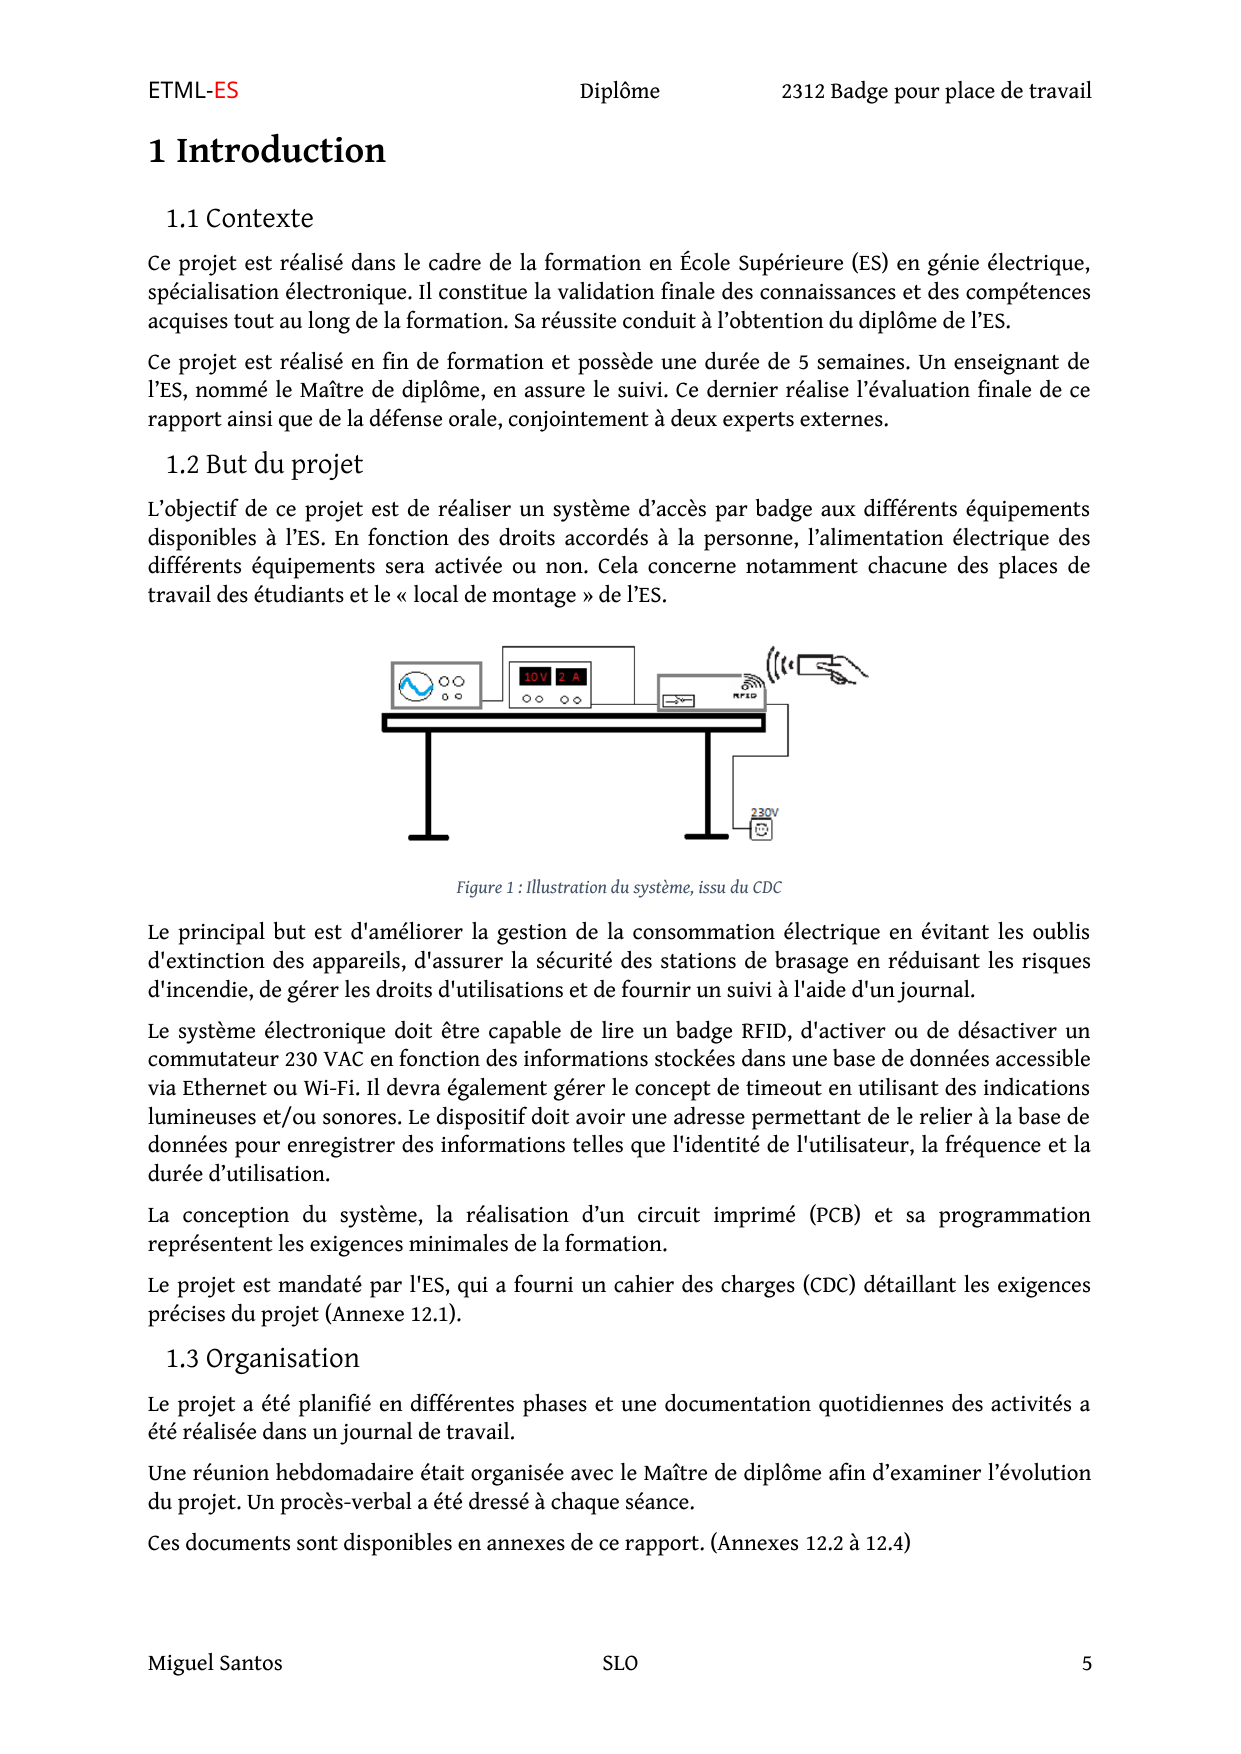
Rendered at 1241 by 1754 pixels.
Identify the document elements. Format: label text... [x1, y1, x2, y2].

text Ce projet est réalisé en fin de formation et possède une durée de 5 semaines. Un enseignant de l’ES, nommé le Maître de diplôme, en assure le suivi. Ce dernier réalise l’évaluation finale de ce rapport ainsi que de la défense orale, conjointement à deux experts externes. [148, 349, 1093, 433]
text Ces documents sont disponibles en annexes de ce rapport. (Annexes 12.2 à 12.4) [148, 1531, 1093, 1557]
subtitle Contexte [165, 202, 1093, 236]
text Le système électronique doit être capable de lire un badge RFID, d'activer ou de désactiver un commutateur 230 VAC en fonction des informations stockées dans une base de données accessible via Ethernet ou Wi-Fi. Il devra également gérer le concept de timeout en utilisant des indications lumineuses et/ou sonores. Le dispositif doit avoir une adresse permettant de le relier à la base de données pour enregistrer des informations telles que l'identité de l'utilisateur, la fréquence et la durée d’utilisation. [148, 1018, 1093, 1188]
subtitle Introduction [148, 130, 1093, 173]
text Une réunion hebdomadaire était organisée avec le Maître de diplôme afin d’examiner l’évolution du projet. Un procès-verbal a été dressé à chaque séance. [148, 1461, 1093, 1516]
picture [360, 623, 880, 865]
subtitle Organisation [165, 1342, 1093, 1376]
text Le projet est mandaté par l'ES, qui a fourni un cahier des charges (CDC) détaillant les exigences précises du projet (Annexe 12.1). [148, 1272, 1093, 1328]
text Figure 1 : Illustration du système, issu du CDC [148, 877, 1093, 899]
subtitle But du projet [165, 448, 1093, 481]
text L’objectif de ce projet est de réaliser un système d’accès par badge aux différents équipements disponibles à l’ES. En fonction des droits accordés à la personne, l’alimentation électrique des différents équipements sera activée ou non. Cela concerne notamment chacune des places de travail des étudiants et le « local de montage » de l’ES. [148, 496, 1093, 609]
text Ce projet est réalisé dans le cadre de la formation en École Supérieure (ES) en génie électrique, spécialisation électronique. Il constitue la validation finale des connaissances et des compétences acquises tout au long de la formation. Sa réussite conduit à l’obtention du diplôme de l’ES. [148, 251, 1093, 334]
text La conception du système, la réalisation d’un circuit imprimé (PCB) et sa programmation représentent les exigences minimales de la formation. [148, 1203, 1093, 1258]
text Le projet a été planifié en différentes phases et une documentation quotidiennes des activités a été réalisée dans un journal de travail. [148, 1391, 1093, 1446]
text Le principal but est d'améliorer la gestion de la consommation électrique en évitant les oublis d'extinction des appareils, d'assurer la sécurité des stations de brasage en réduisant les risques d'incendie, de gérer les droits d'utilisations et de fournir un suivi à l'aide d'un journal. [148, 920, 1093, 1004]
